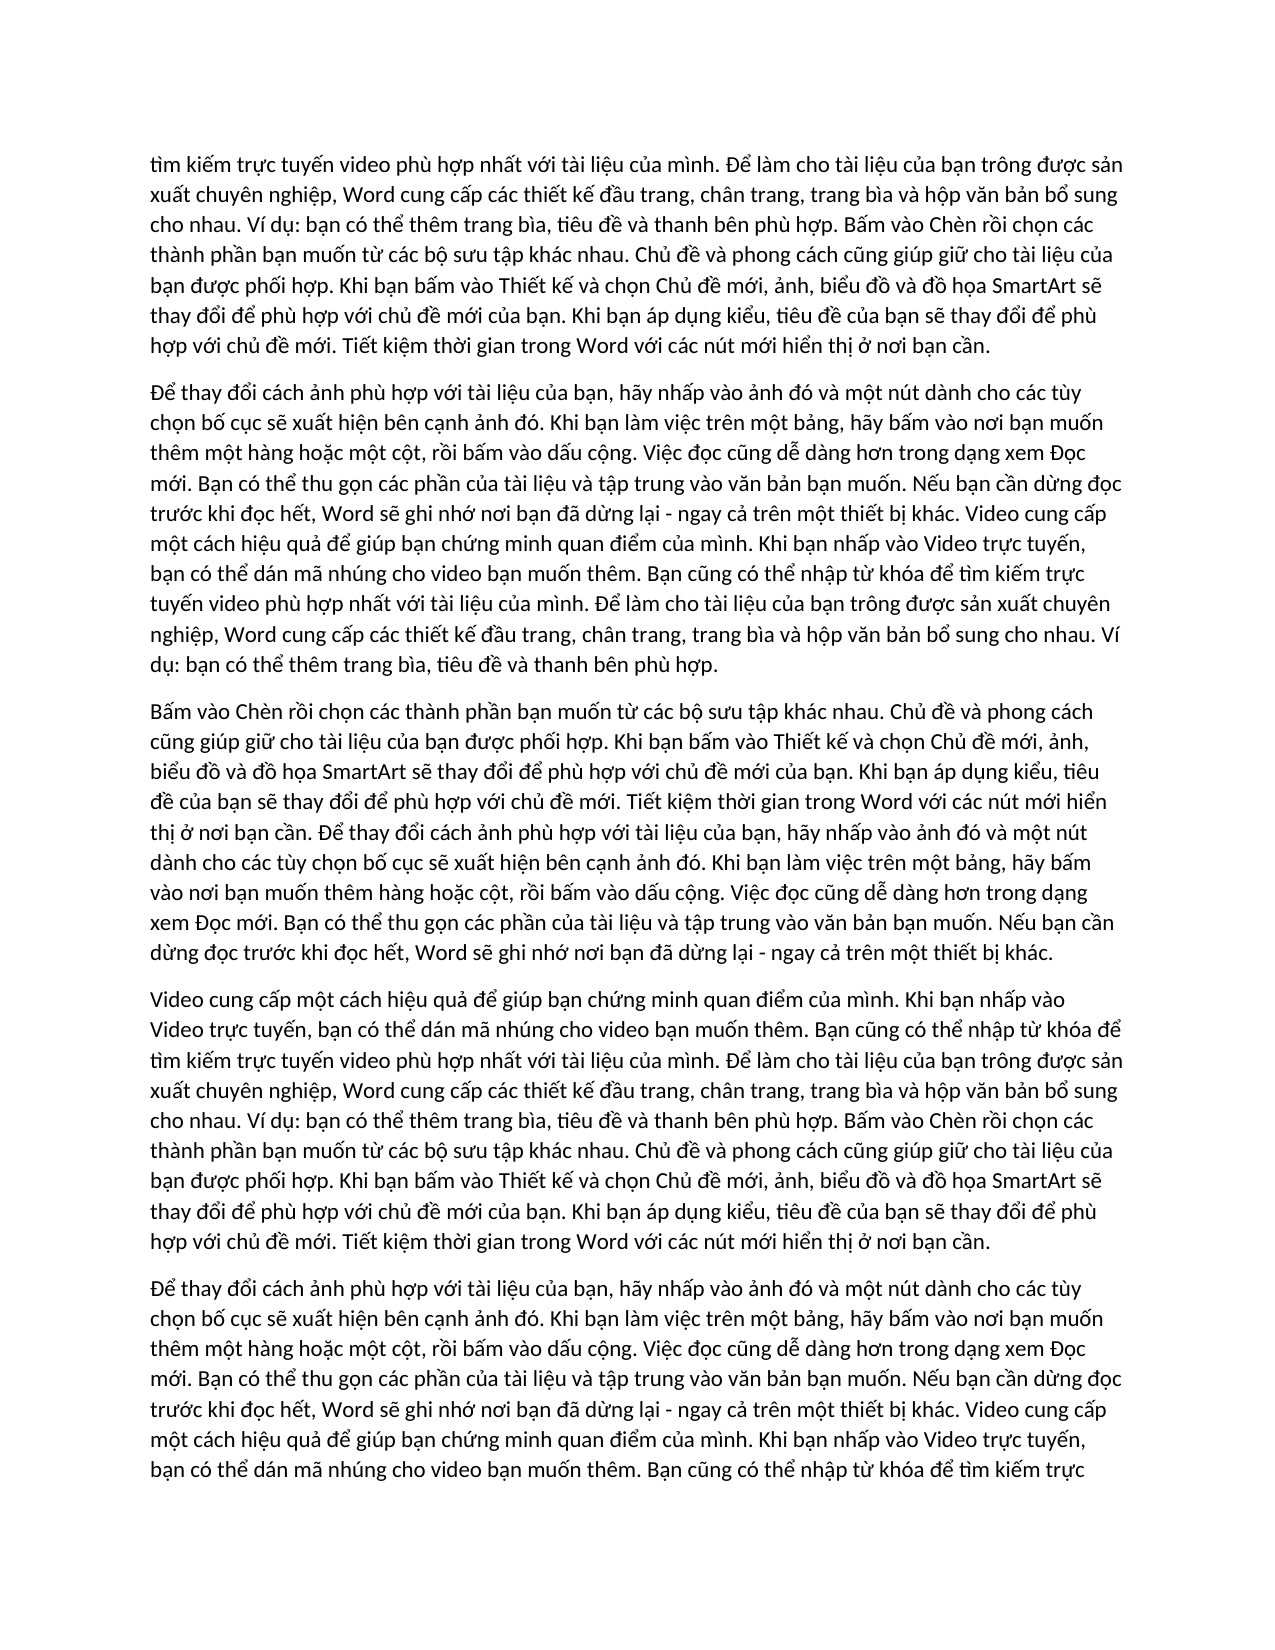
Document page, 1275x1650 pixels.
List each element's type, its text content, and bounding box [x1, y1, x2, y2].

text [150, 150, 1125, 359]
text Bấm vào Chèn rồi chọn các thành phần bạn muốn từ các bộ sưu tập khác nhau. Chủ đề và phong cách cũng giúp giữ cho tài liệu của bạn được phối hợp. Khi bạn bấm vào Thiết kế và chọn Chủ đề mới, ảnh, biểu đồ và đồ họa SmartArt sẽ thay đổi để phù hợp với chủ đề mới của bạn. Khi bạn áp dụng kiểu, tiêu đề của bạn sẽ thay đổi để phù hợp với chủ đề mới. Tiết kiệm thời gian trong Word với các nút mới hiển thị ở nơi bạn cần. Để thay đổi cách ảnh phù hợp với tài liệu của bạn, hãy nhấp vào ảnh đó và một nút dành cho các tùy chọn bố cục sẽ xuất hiện bên cạnh ảnh đó. Khi bạn làm việc trên một bảng, hãy bấm vào nơi bạn muốn thêm hàng hoặc cột, rồi bấm vào dấu cộng. Việc đọc cũng dễ dàng hơn trong dạng xem Đọc mới. Bạn có thể thu gọn các phần của tài liệu và tập trung vào văn bản bạn muốn. Nếu bạn cần dừng đọc trước khi đọc hết, Word sẽ ghi nhớ nơi bạn đã dừng lại - ngay cả trên một thiết bị khác. [150, 697, 1125, 967]
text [150, 1274, 1125, 1483]
